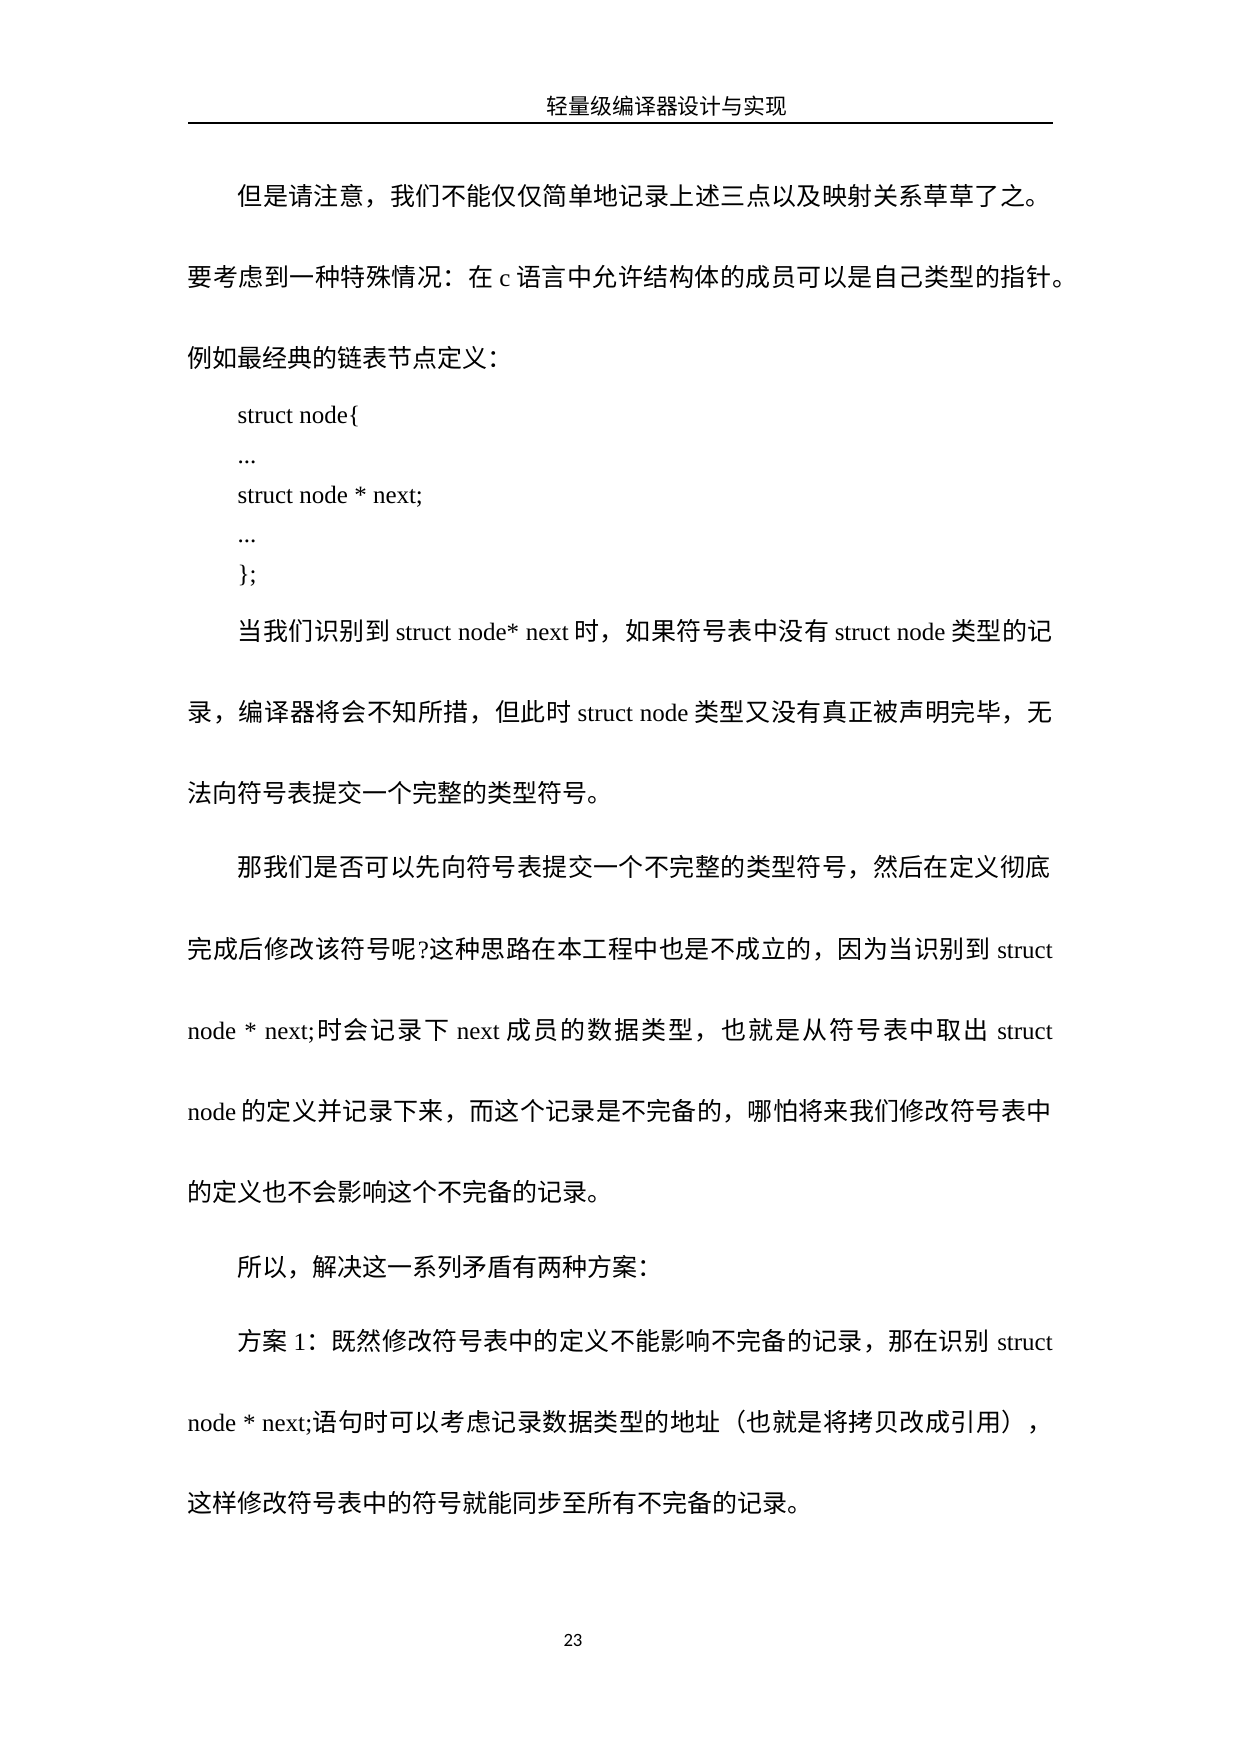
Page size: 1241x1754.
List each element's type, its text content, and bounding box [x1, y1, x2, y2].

text struct node{ [187, 398, 1053, 431]
text 那我们是否可以先向符号表提交一个不完整的类型符号，然后在定义彻底完成后修改该符号呢?这种思路在本工程中也是不成立的，因为当识别到struct node * next;时会记录下next成员的数据类型，也就是从符号表中取出struct node的定义并记录下来，而这个记录是不完备的，哪怕将来我们修改符号表中的定义也不会影响这个不完备的记录。 [187, 833, 1053, 1223]
text }; [187, 557, 1053, 590]
text 但是请注意，我们不能仅仅简单地记录上述三点以及映射关系草草了之。要考虑到一种特殊情况：在c语言中允许结构体的成员可以是自己类型的指针。例如最经典的链表节点定义： [187, 162, 1053, 389]
text ... [187, 518, 1053, 550]
text 当我们识别到struct node* next时，如果符号表中没有struct node类型的记录，编译器将会不知所措，但此时struct node类型又没有真正被声明完毕，无法向符号表提交一个完整的类型符号。 [187, 597, 1053, 824]
text 所以，解决这一系列矛盾有两种方案： [187, 1233, 1053, 1298]
text struct node * next; [187, 478, 1053, 510]
text 方案1：既然修改符号表中的定义不能影响不完备的记录，那在识别struct node * next;语句时可以考虑记录数据类型的地址（也就是将拷贝改成引用），这样修改符号表中的符号就能同步至所有不完备的记录。 [187, 1307, 1053, 1534]
text ... [187, 438, 1053, 471]
